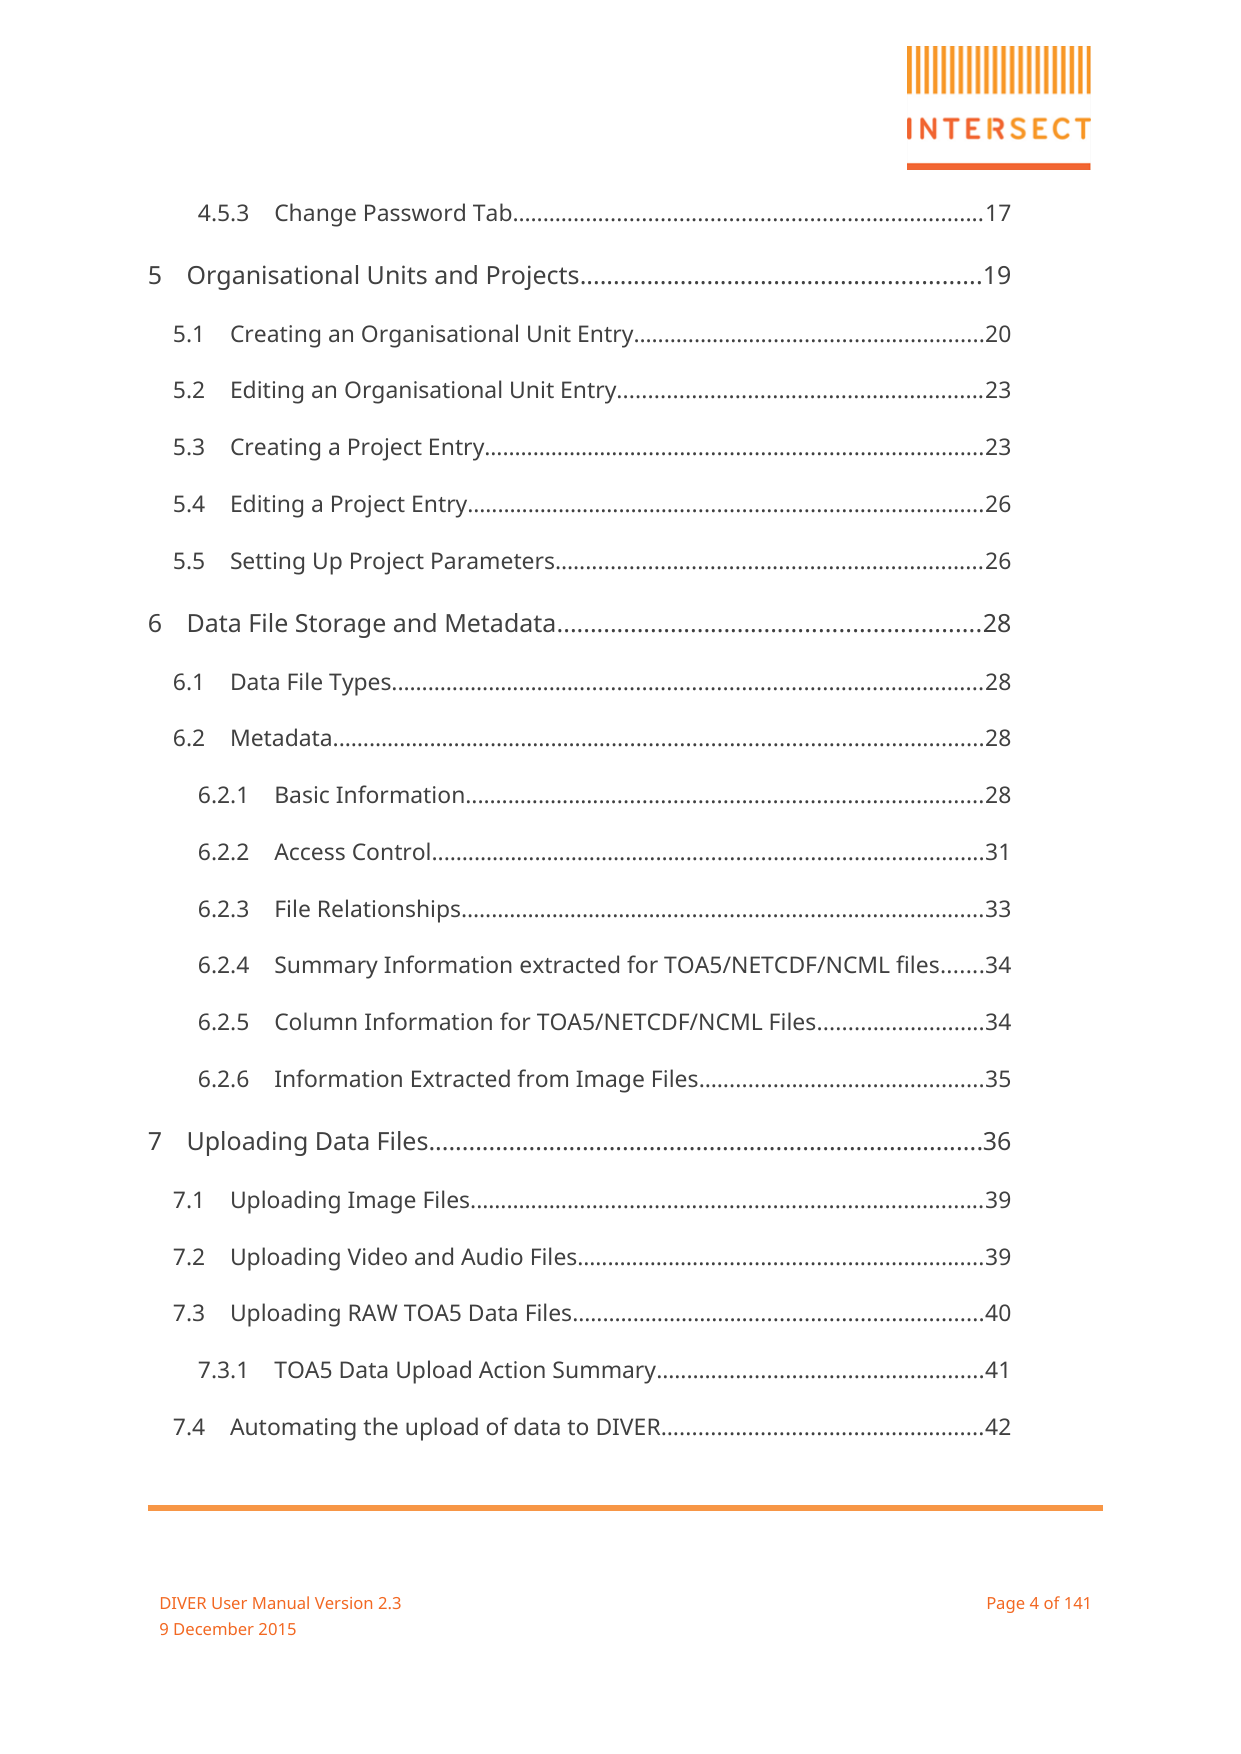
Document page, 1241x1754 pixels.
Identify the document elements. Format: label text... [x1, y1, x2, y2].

text 4.5.3 Change Password Tab 17 [198, 197, 1092, 228]
text 5 Organisational Units and Projects 19 [148, 257, 1092, 292]
text 7 Uploading Data Files 36 [148, 1124, 1092, 1158]
text 6.2.1 Basic Information 28 [198, 779, 1092, 810]
text 6.2.6 Information Extracted from Image Files 35 [198, 1063, 1092, 1094]
text 5.5 Setting Up Project Parameters 26 [173, 544, 1092, 576]
text 6 Data File Storage and Metadata 28 [148, 606, 1092, 639]
text 6.2.4 Summary Information extracted for TOA5/NETCDF/NCML files 34 [198, 949, 1092, 981]
text 5.2 Editing an Organisational Unit Entry 23 [173, 374, 1092, 406]
text 5.3 Creating a Project Entry 23 [173, 431, 1092, 462]
text 7.3 Uploading RAW TOA5 Data Files 40 [173, 1297, 1092, 1329]
text 6.2.3 File Relationships 33 [198, 893, 1092, 924]
text 6.1 Data File Types 28 [173, 666, 1092, 697]
text 6.2.2 Access Control 31 [198, 836, 1092, 867]
text 5.4 Editing a Project Entry 26 [173, 488, 1092, 519]
picture [905, 44, 1093, 172]
text 7.4 Automating the upload of data to DIVER 42 [173, 1411, 1092, 1442]
text 7.1 Uploading Image Files 39 [173, 1184, 1092, 1215]
text 6.2 Metadata 28 [173, 722, 1092, 753]
text 5.1 Creating an Organisational Unit Entry 20 [173, 317, 1092, 349]
text 6.2.5 Column Information for TOA5/NETCDF/NCML Files 34 [198, 1006, 1092, 1037]
text 7.3.1 TOA5 Data Upload Action Summary 41 [198, 1354, 1092, 1385]
text 7.2 Uploading Video and Audio Files 39 [173, 1241, 1092, 1272]
